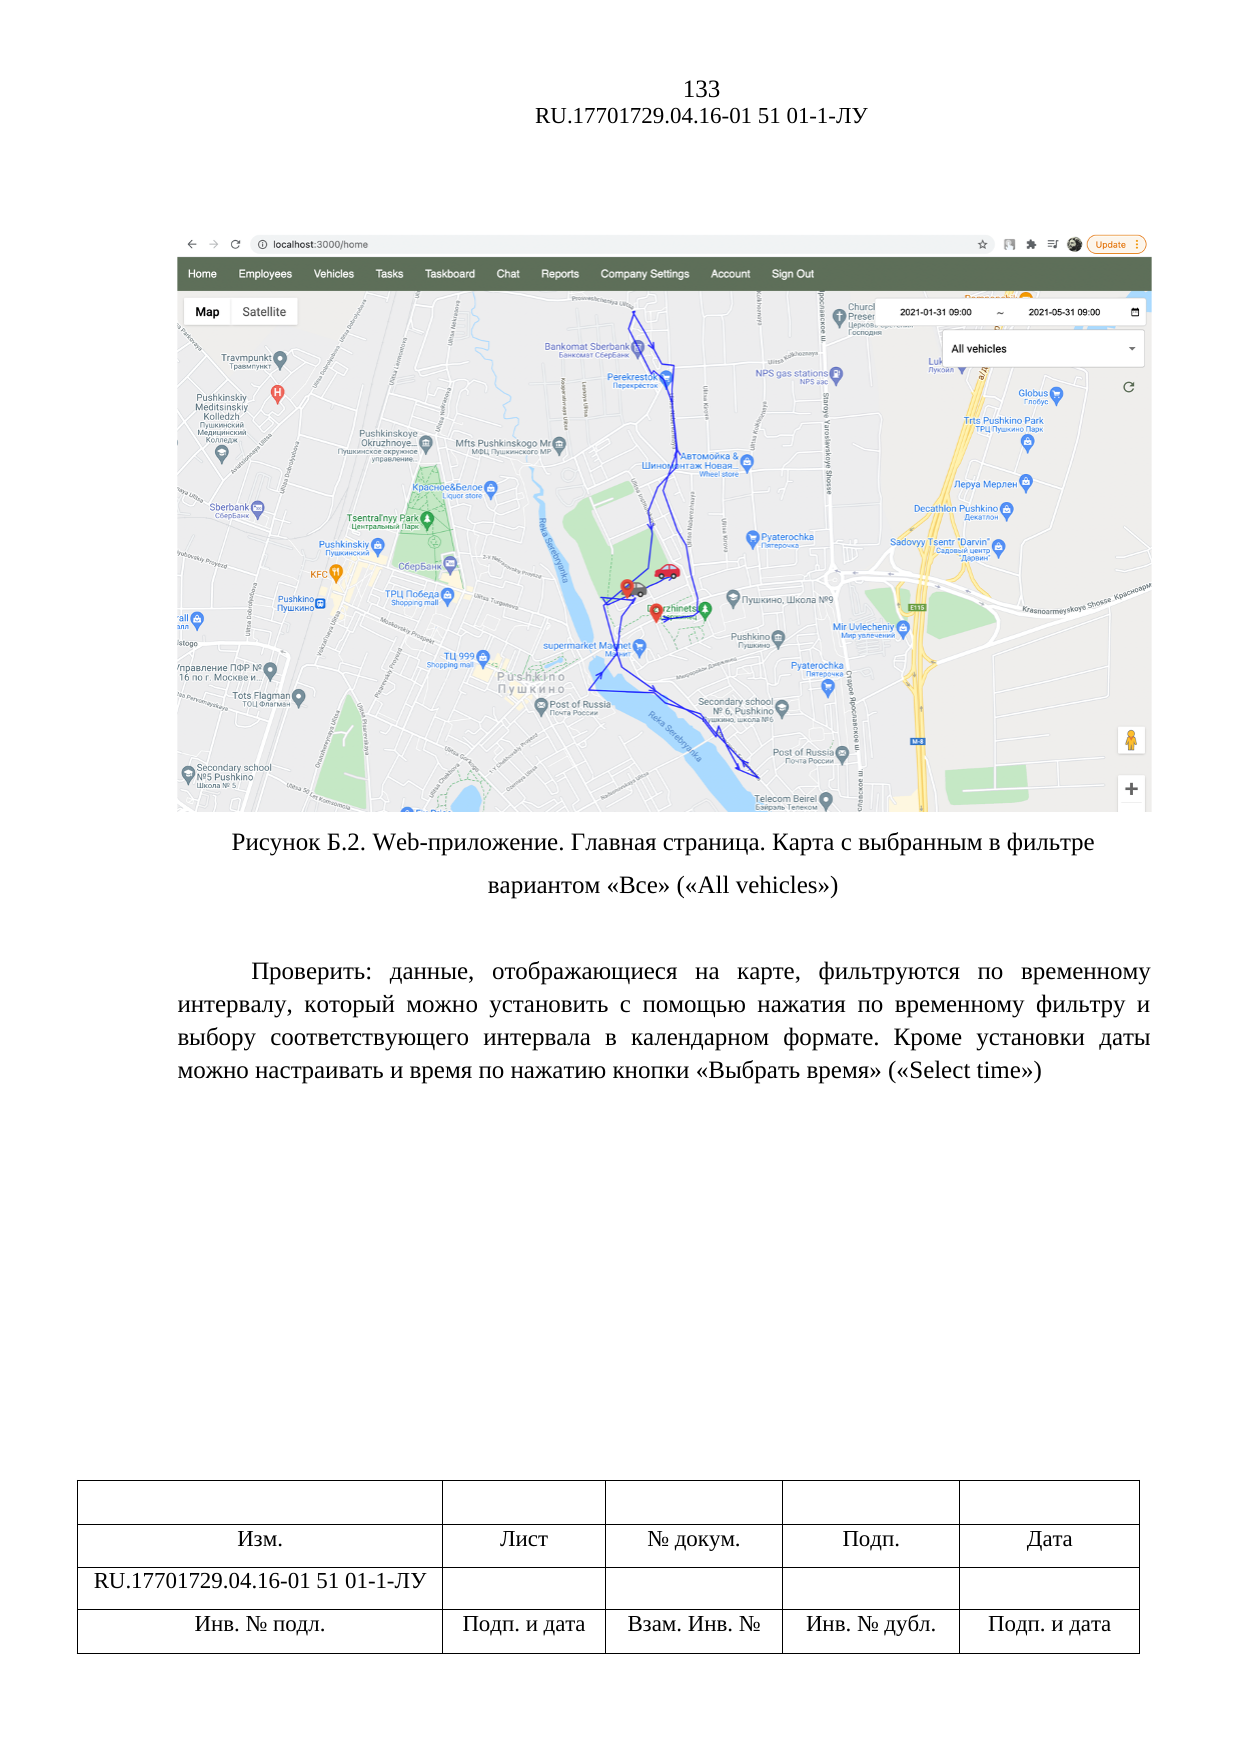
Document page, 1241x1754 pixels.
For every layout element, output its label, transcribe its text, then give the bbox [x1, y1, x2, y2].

picture [177, 234, 1152, 813]
text Рисунок Б.2. Web-приложение. Главная страница. Карта c выбранным в фильтре вариантом «Все» («All vehicles») [177, 827, 1149, 899]
text Проверить: данные, отображающиеся на карте, фильтруются по временному интервалу, который можно установить с помощью нажатия по временному фильтру и выбору соответствующего интервала в календарном формате. Кроме установки даты можно настраивать и время по нажатию кнопки «Выбрать время» («Select time») [177, 956, 1152, 1084]
